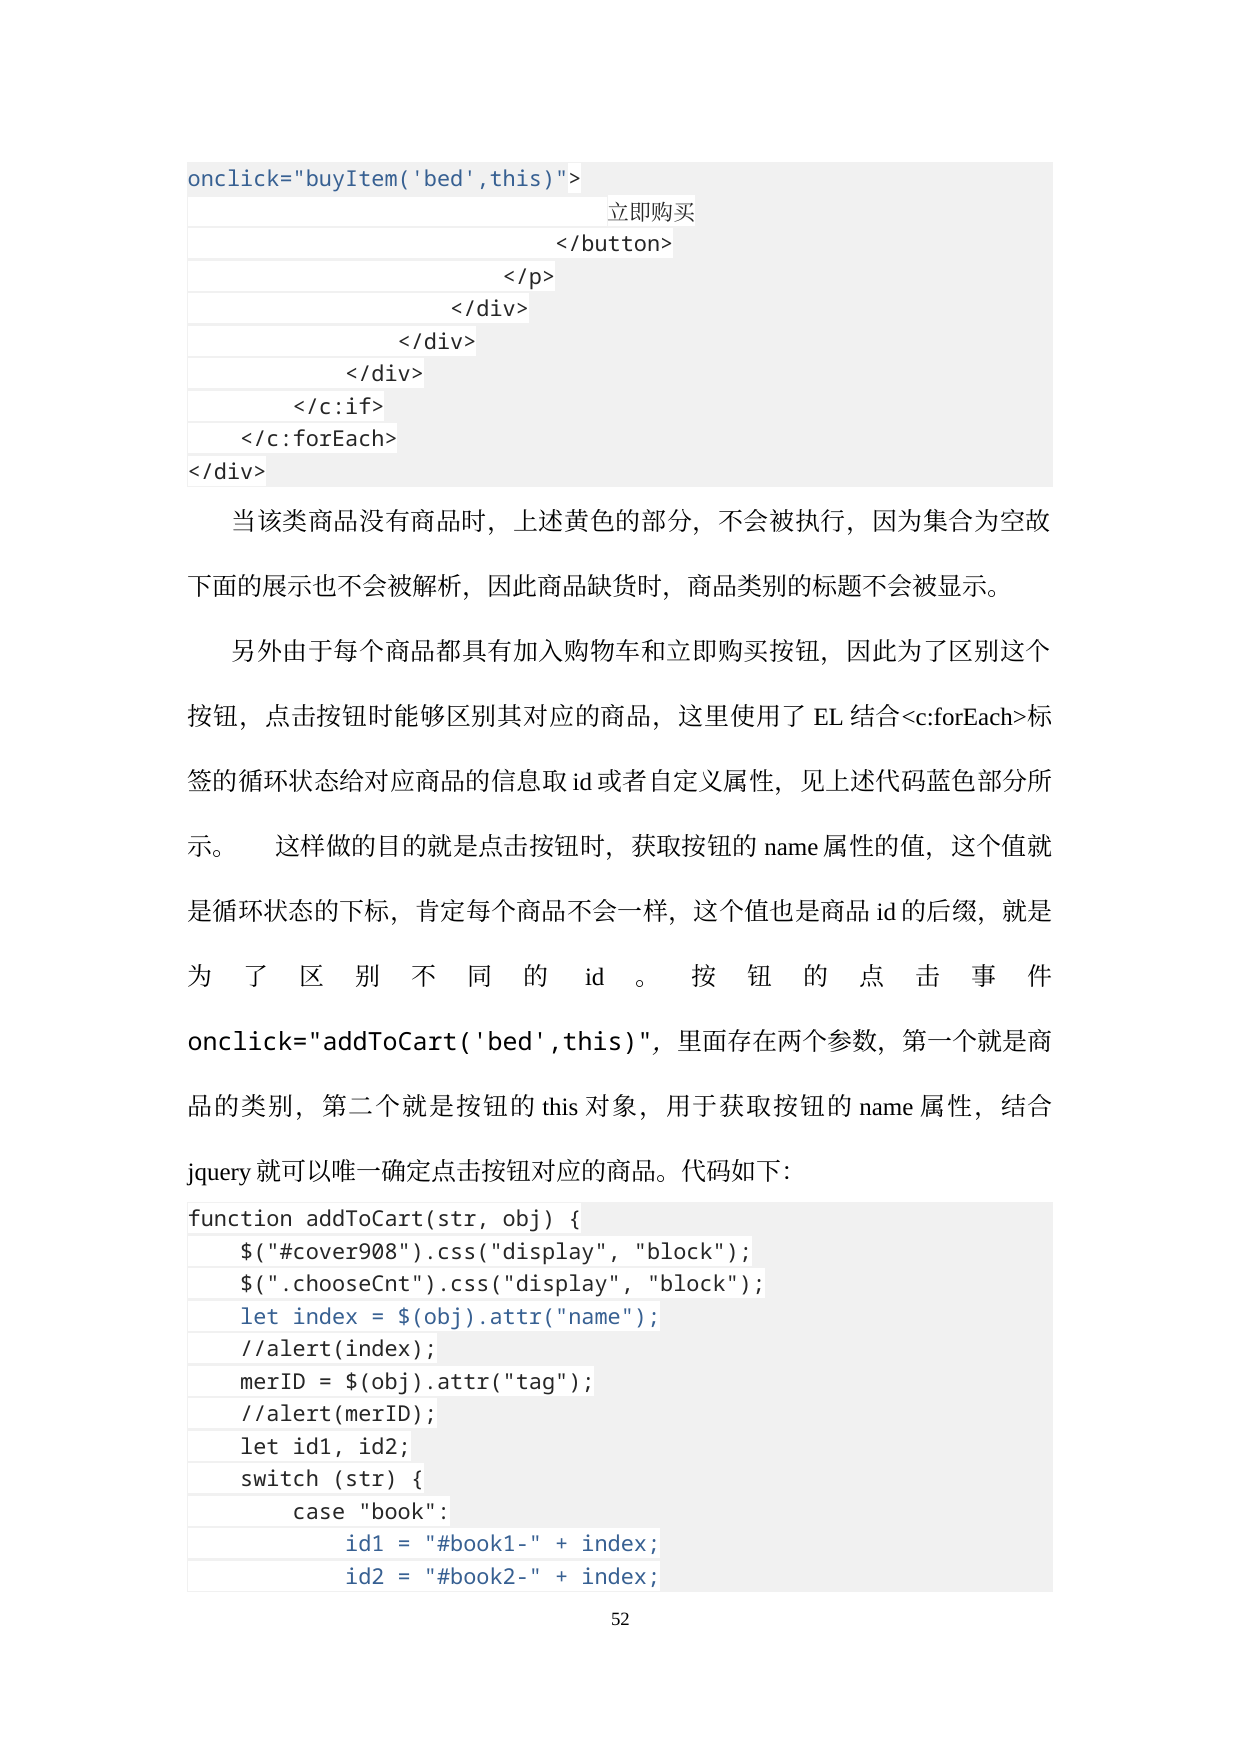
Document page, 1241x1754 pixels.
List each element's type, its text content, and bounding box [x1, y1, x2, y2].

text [187, 1202, 1053, 1592]
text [187, 162, 1053, 487]
text 另外由于每个商品都具有加入购物车和立即购买按钮，因此为了区别这个按钮，点击按钮时能够区别其对应的商品，这里使用了EL结合<c:forEach>标签的循环状态给对应商品的信息取id或者自定义属性，见上述代码蓝色部分所示。 这样做的目的就是点击按钮时，获取按钮的name属性的值，这个值就是循环状态的下标，肯定每个商品不会一样，这个值也是商品id的后缀，就是为了区别不同的id。按钮的点击事件onclick="addToCart('bed',this)"，里面存在两个参数，第一个就是商品的类别，第二个就是按钮的this对象，用于获取按钮的name属性，结合jquery就可以唯一确定点击按钮对应的商品。代码如下： [187, 617, 1053, 1202]
text 当该类商品没有商品时，上述黄色的部分，不会被执行，因为集合为空故下面的展示也不会被解析，因此商品缺货时，商品类别的标题不会被显示。 [187, 487, 1053, 617]
